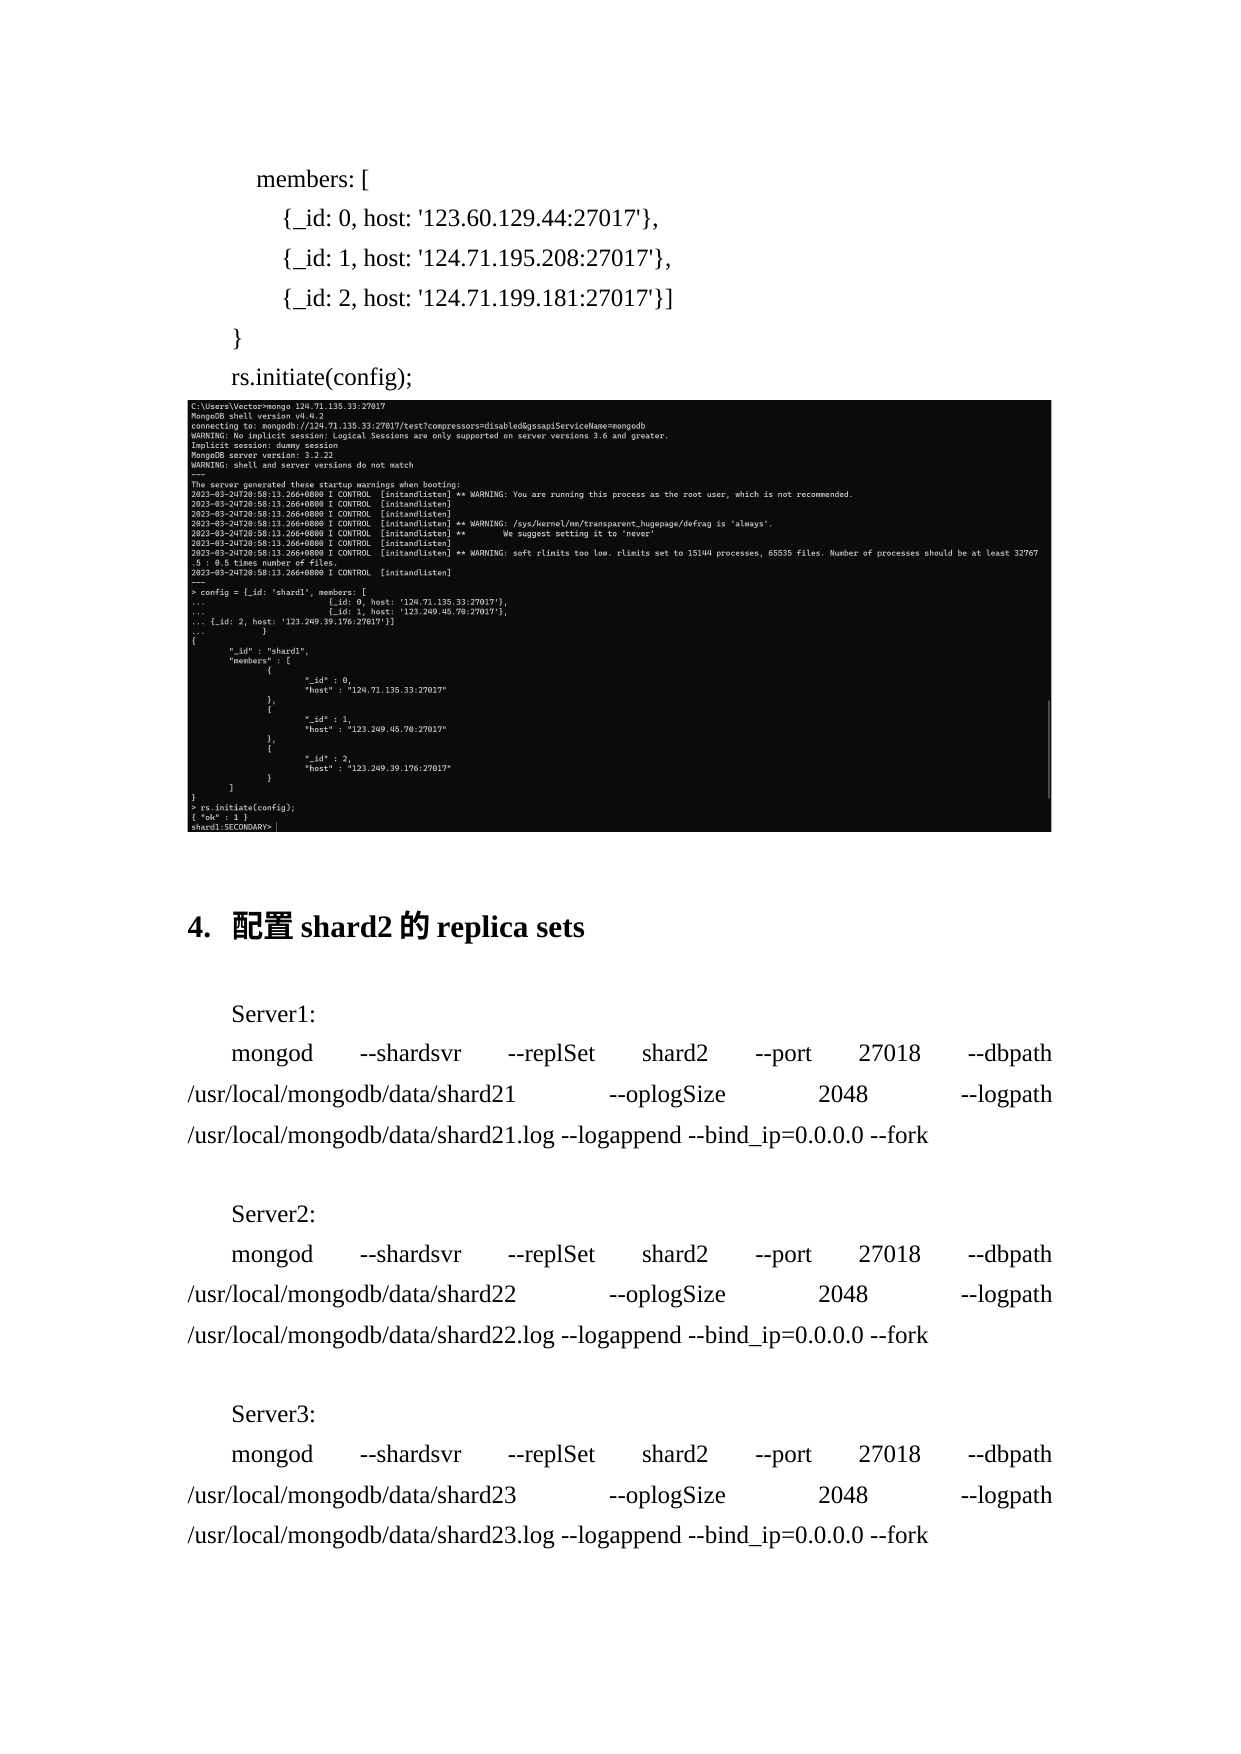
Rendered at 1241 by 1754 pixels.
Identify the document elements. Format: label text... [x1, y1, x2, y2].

subtitle 配置shard2的replica sets [187, 891, 1053, 956]
text } [187, 321, 1053, 353]
text mongod --shardsvr --replSet shard2 --port 27018 --dbpath /usr/local/mongodb/data/shard22 --oplogSize 2048 --logpath /usr/local/mongodb/data/shard22.log --logappend --bind_ip=0.0.0.0 --fork [187, 1237, 1053, 1351]
text {_id: 2, host: '124.71.199.181:27017'}] [187, 281, 1053, 313]
picture [187, 400, 1052, 832]
text {_id: 1, host: '124.71.195.208:27017'}, [187, 241, 1053, 274]
text {_id: 0, host: '123.60.129.44:27017'}, [187, 202, 1053, 234]
text members: [ [187, 162, 1053, 194]
text rs.initiate(config); [187, 360, 1053, 393]
text Server1: [187, 997, 1053, 1029]
text Server3: [187, 1397, 1053, 1430]
text Server2: [187, 1197, 1053, 1230]
text mongod --shardsvr --replSet shard2 --port 27018 --dbpath /usr/local/mongodb/data/shard21 --oplogSize 2048 --logpath /usr/local/mongodb/data/shard21.log --logappend --bind_ip=0.0.0.0 --fork [187, 1037, 1053, 1150]
text mongod --shardsvr --replSet shard2 --port 27018 --dbpath /usr/local/mongodb/data/shard23 --oplogSize 2048 --logpath /usr/local/mongodb/data/shard23.log --logappend --bind_ip=0.0.0.0 --fork [187, 1437, 1053, 1551]
